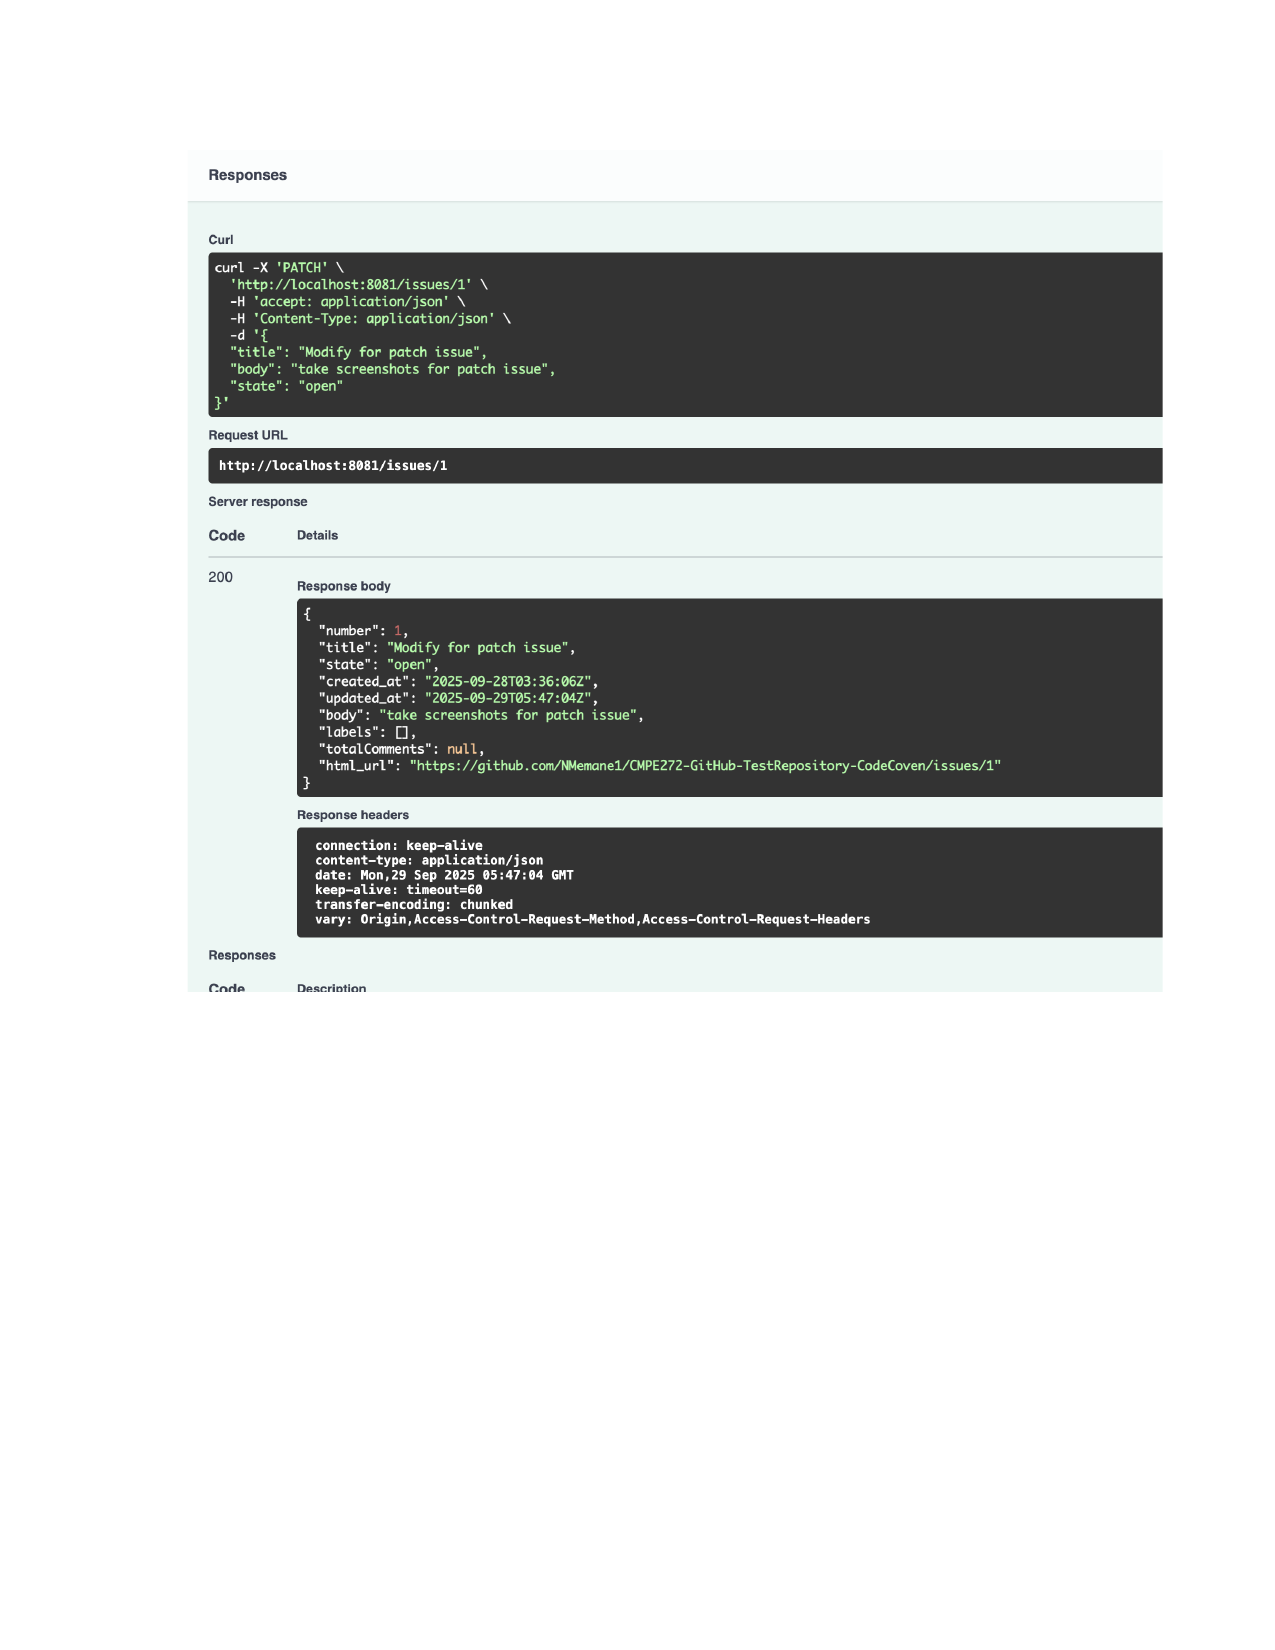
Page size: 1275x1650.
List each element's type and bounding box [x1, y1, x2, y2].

picture [187, 150, 1163, 992]
